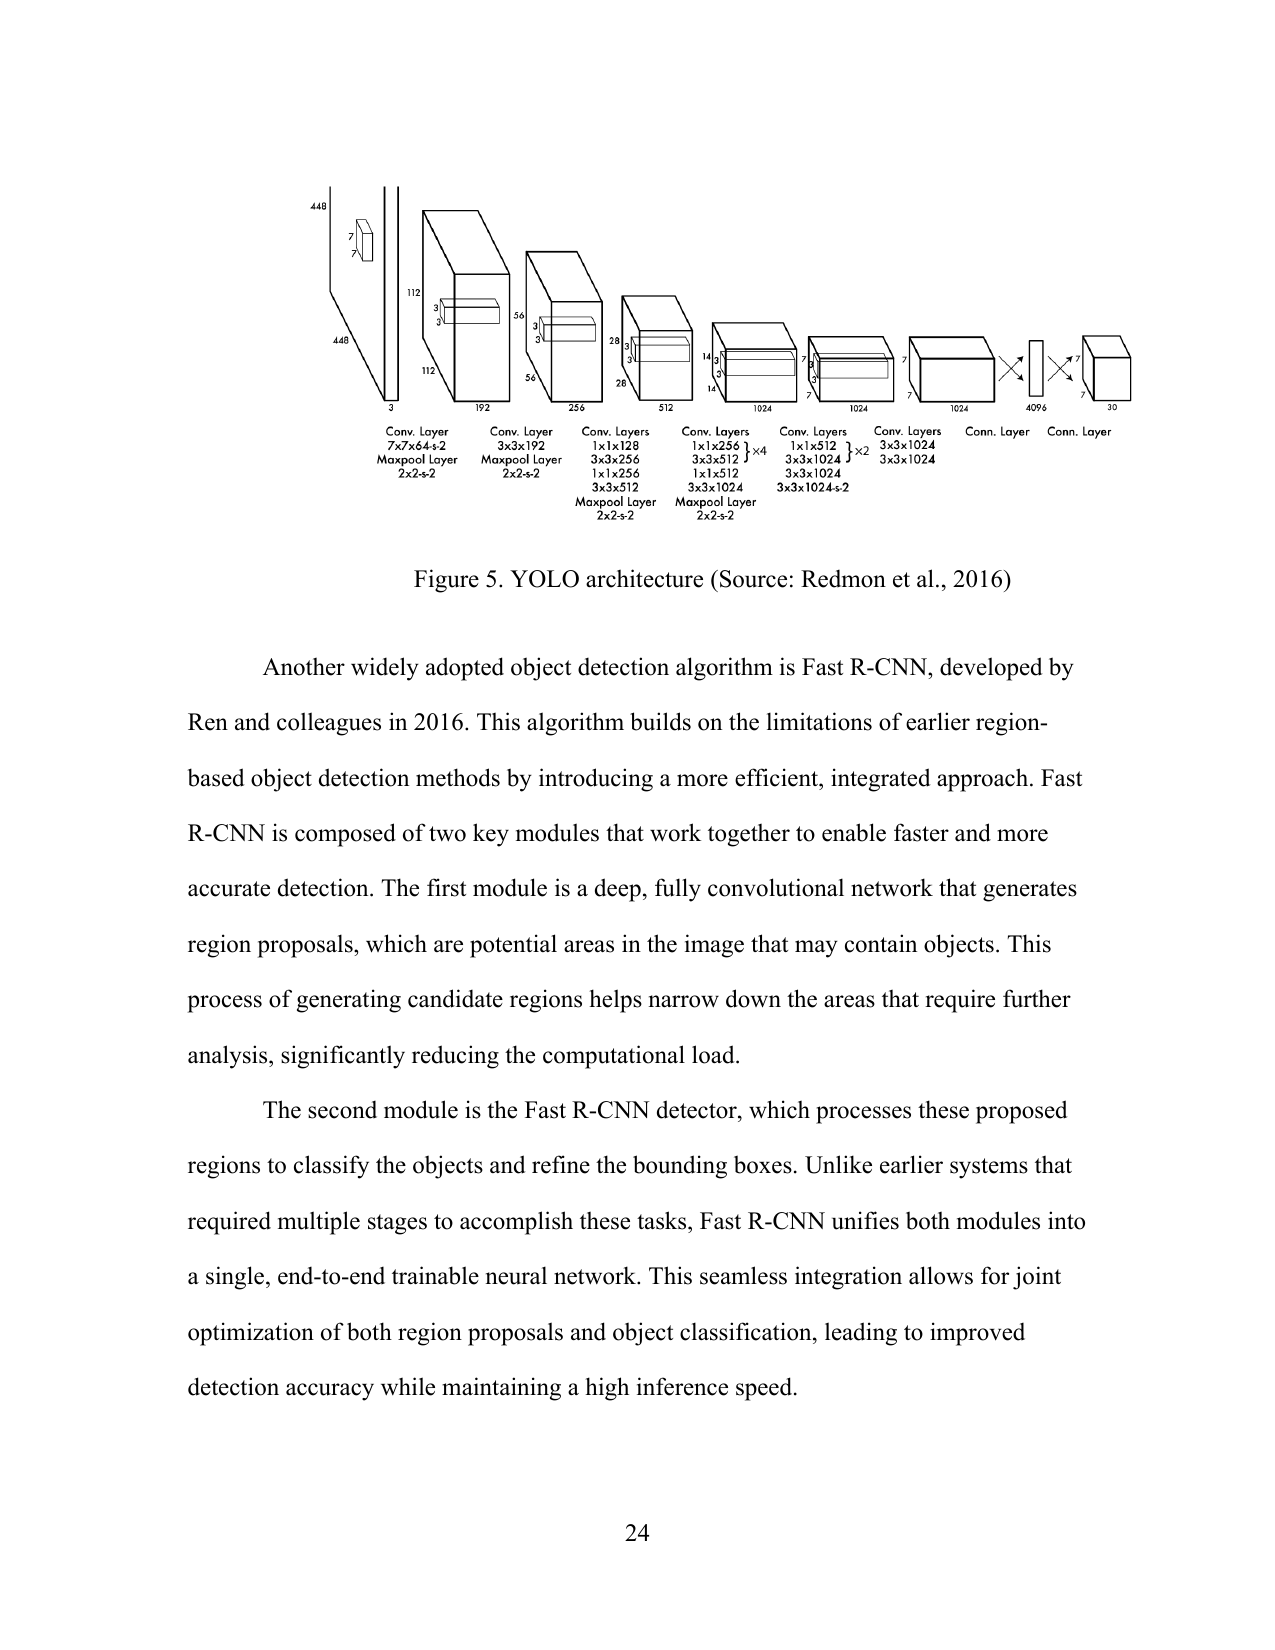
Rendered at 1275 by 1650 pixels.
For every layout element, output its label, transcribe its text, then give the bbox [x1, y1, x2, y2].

text The second module is the Fast R-CNN detector, which processes these proposed regions to classify the objects and refine the bounding boxes. Unlike earlier systems that required multiple stages to accomplish these tasks, Fast R-CNN unifies both modules into a single, end-to-end trainable neural network. This seamless integration allows for joint optimization of both region proposals and object classification, leading to improved detection accuracy while maintaining a high inference speed. [187, 1096, 1087, 1401]
picture [277, 157, 1149, 535]
text Another widely adopted object detection algorithm is Fast R-CNN, developed by Ren and colleagues in 2016. This algorithm builds on the limitations of earlier region-based object detection methods by introducing a more efficient, integrated approach. Fast R-CNN is composed of two key modules that work together to enable faster and more accurate detection. The first module is a deep, fully convolutional network that generates region proposals, which are potential areas in the image that may contain objects. This process of generating candidate regions helps narrow down the areas that require further analysis, significantly reducing the computational load. [187, 653, 1087, 1068]
